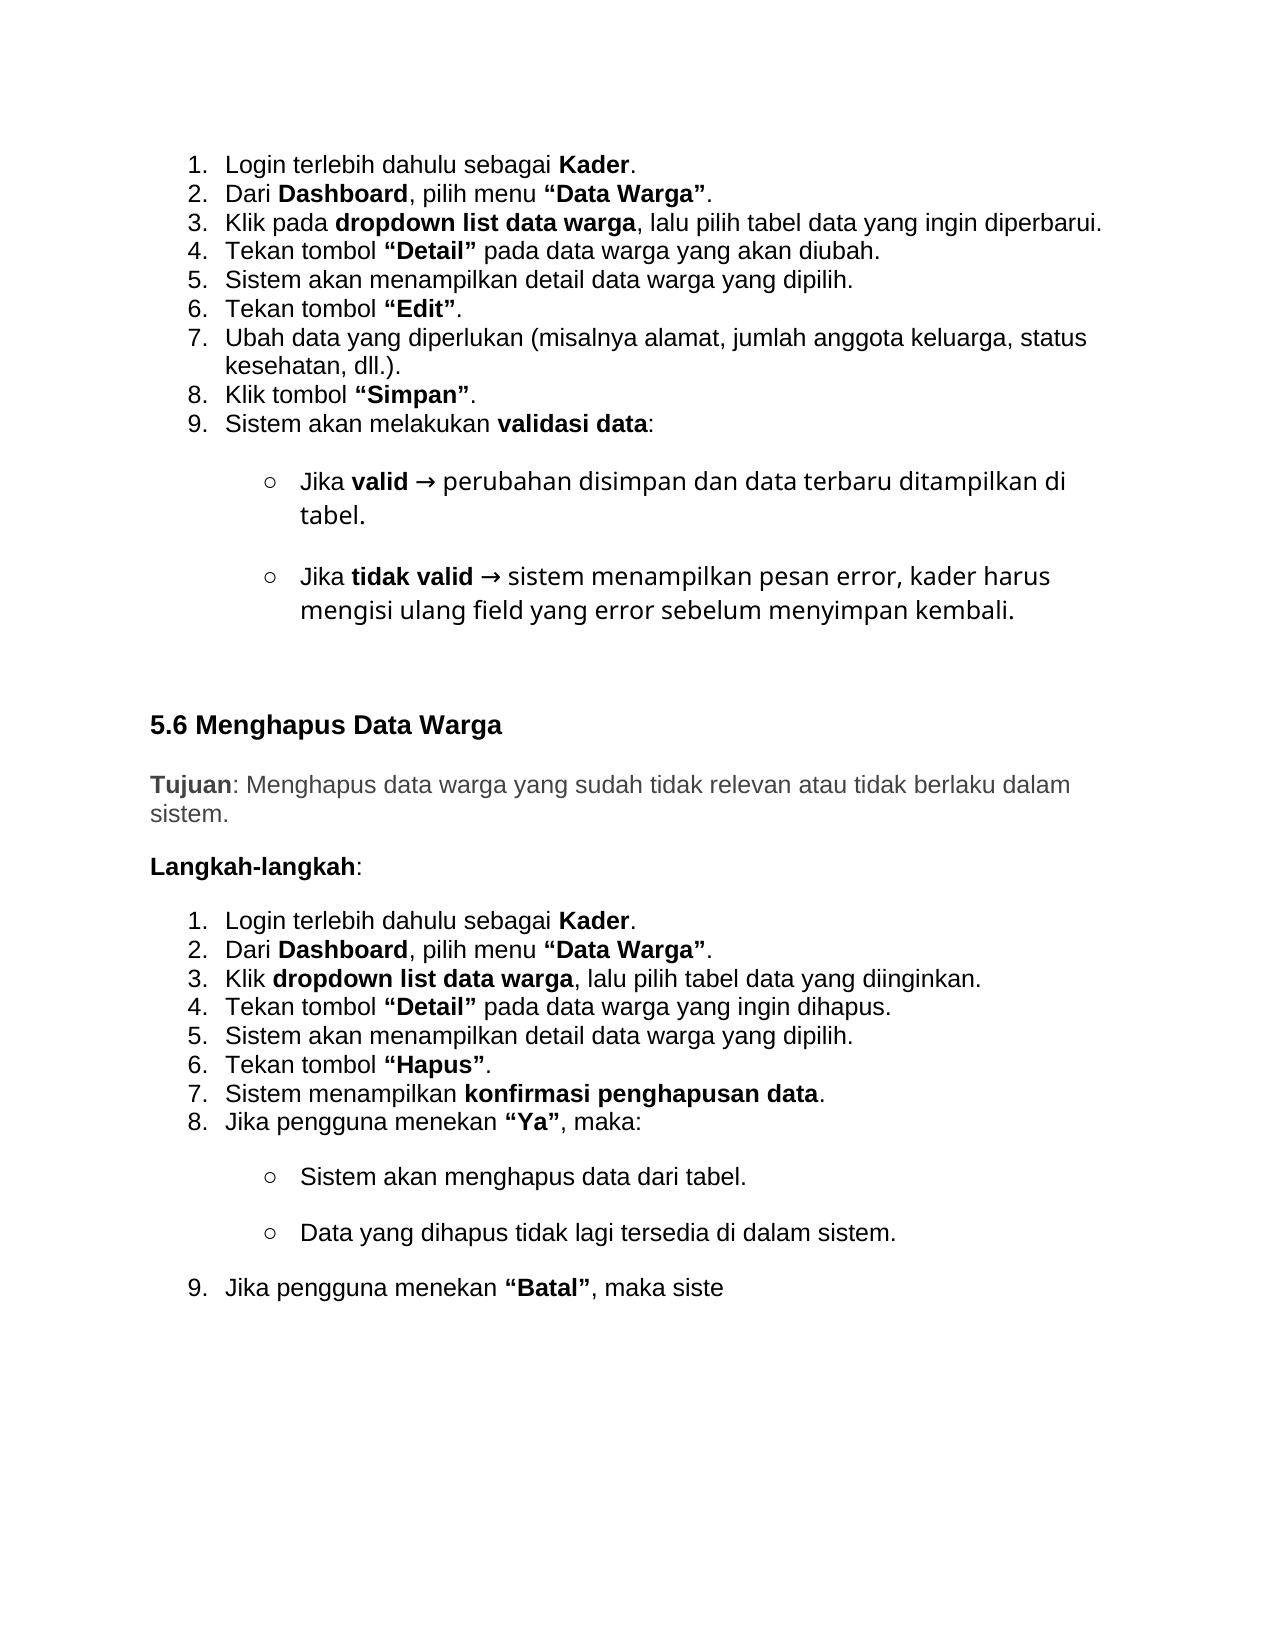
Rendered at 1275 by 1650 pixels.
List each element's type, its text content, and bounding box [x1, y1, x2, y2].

list Sistem menampilkan konfirmasi penghapusan data. [187, 1078, 1125, 1107]
list Klik pada dropdown list data warga, lalu pilih tabel data yang ingin diperbarui. [187, 207, 1125, 236]
subtitle Tujuan: Menghapus data warga yang sudah tidak relevan atau tidak berlaku dalam sistem. [150, 770, 1125, 827]
list Tekan tombol “Hapus”. [187, 1050, 1125, 1078]
list Tekan tombol “Edit”. [187, 294, 1125, 322]
list Jika pengguna menekan “Batal”, maka siste [187, 1273, 1125, 1301]
text Langkah-langkah: [150, 852, 1125, 881]
list Login terlebih dahulu sebagai Kader. [187, 906, 1125, 935]
list Klik dropdown list data warga, lalu pilih tabel data yang diinginkan. [187, 963, 1125, 992]
list Sistem akan menampilkan detail data warga yang dipilih. [187, 265, 1125, 294]
list Data yang dihapus tidak lagi tersedia di dalam sistem. [262, 1217, 1125, 1273]
list Jika valid → perubahan disimpan dan data terbaru ditampilkan di tabel. [262, 464, 1125, 558]
list Klik tombol “Simpan”. [187, 380, 1125, 409]
list Jika pengguna menekan “Ya”, maka: [187, 1107, 1125, 1162]
list Tekan tombol “Detail” pada data warga yang ingin dihapus. [187, 992, 1125, 1021]
subtitle 5.6 Menghapus Data Warga [150, 709, 1125, 741]
list Tekan tombol “Detail” pada data warga yang akan diubah. [187, 236, 1125, 265]
list Sistem akan menampilkan detail data warga yang dipilih. [187, 1021, 1125, 1050]
list Dari Dashboard, pilih menu “Data Warga”. [187, 179, 1125, 207]
list Jika tidak valid → sistem menampilkan pesan error, kader harus mengisi ulang field yang error sebelum menyimpan kembali. [262, 558, 1125, 626]
list Sistem akan menghapus data dari tabel. [262, 1162, 1125, 1217]
list Ubah data yang diperlukan (misalnya alamat, jumlah anggota keluarga, status kesehatan, dll.). [187, 322, 1125, 380]
list Sistem akan melakukan validasi data: [187, 409, 1125, 464]
list Login terlebih dahulu sebagai Kader. [187, 150, 1125, 179]
list Dari Dashboard, pilih menu “Data Warga”. [187, 935, 1125, 963]
